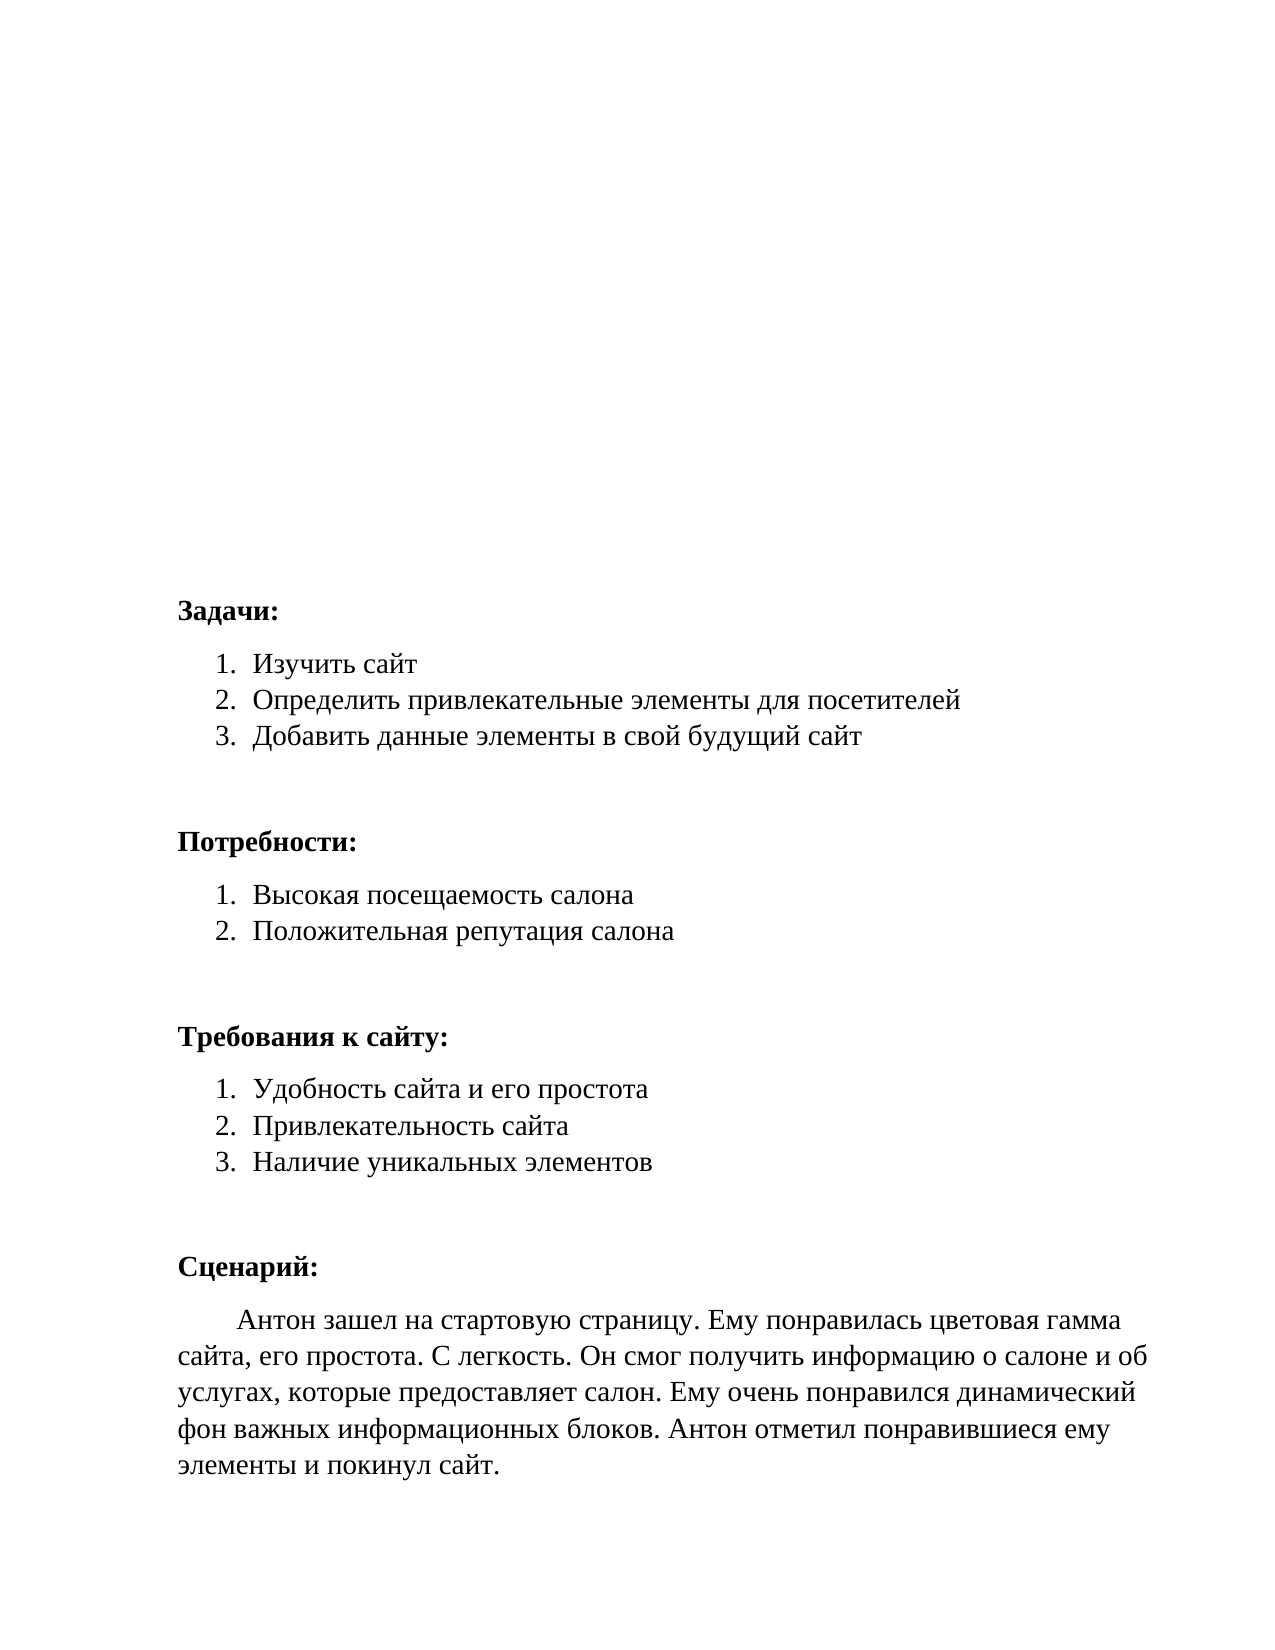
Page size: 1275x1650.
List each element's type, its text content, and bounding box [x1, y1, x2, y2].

list Добавить данные элементы в свой будущий сайт [215, 718, 1186, 752]
list Привлекательность сайта [215, 1108, 1186, 1141]
list Наличие уникальных элементов [215, 1144, 1186, 1177]
text Сценарий: [177, 1249, 1186, 1283]
list Определить привлекательные элементы для посетителей [215, 682, 1186, 716]
list Изучить сайт [215, 646, 1186, 680]
text Потребности: [177, 824, 1186, 858]
list Удобность сайта и его простота [215, 1072, 1186, 1105]
text Требования к сайту: [177, 1019, 1186, 1052]
text Задачи: [177, 593, 1186, 627]
text Антон зашел на стартовую страницу. Ему понравилась цветовая гамма сайта, его простота. С легкость. Он смог получить информацию о салоне и об услугах, которые предоставляет салон. Ему очень понравился динамический фон важных информационных блоков. Антон отметил понравившиеся ему элементы и покинул сайт. [177, 1302, 1186, 1480]
list Высокая посещаемость салона [215, 877, 1186, 911]
list Положительная репутация салона [215, 913, 1186, 947]
